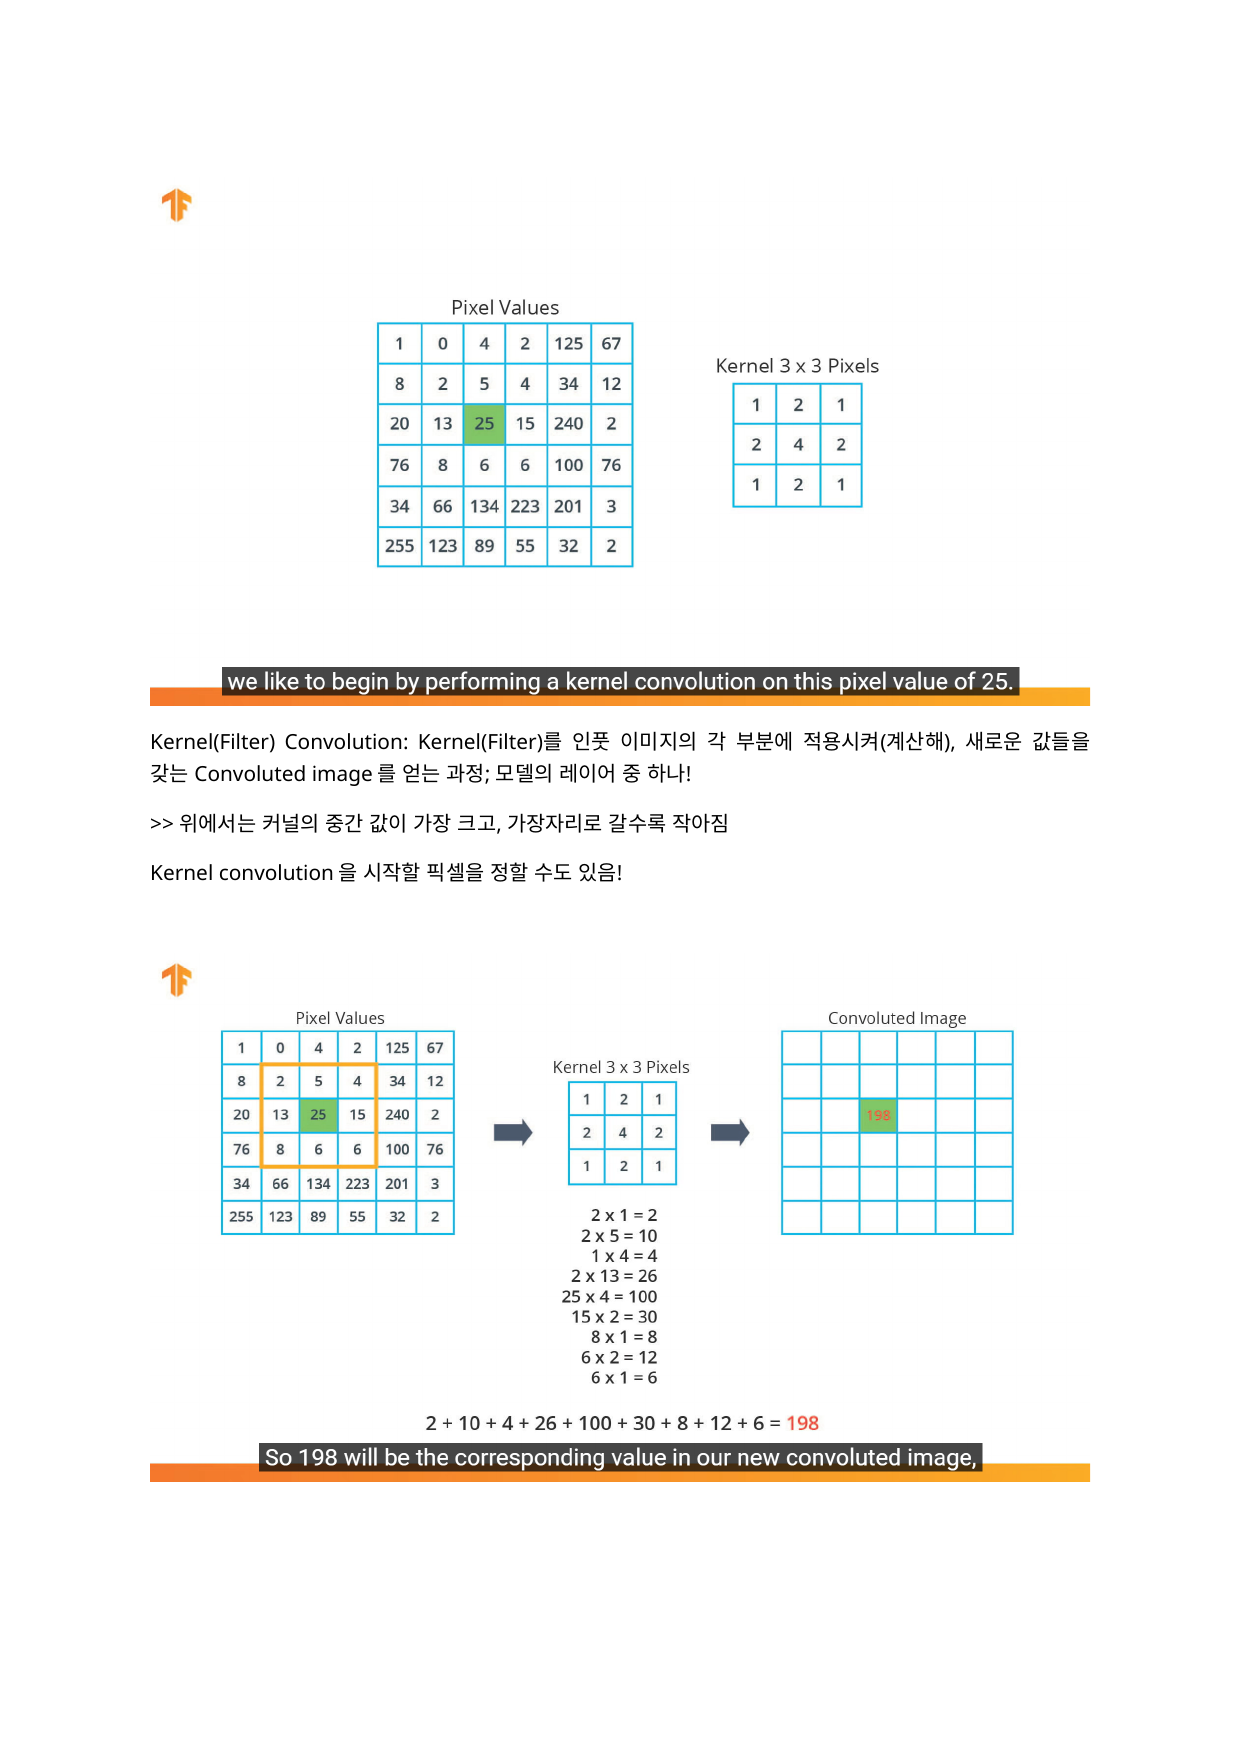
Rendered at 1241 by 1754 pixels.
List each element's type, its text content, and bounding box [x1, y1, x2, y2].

picture [150, 177, 1091, 706]
text Kernel(Filter) Convolution: Kernel(Filter)를 인풋 이미지의 각 부분에 적용시켜(계산해), 새로운 값들을 갖는 Convoluted image를 얻는 과정; 모델의 레이어 중 하나! [150, 725, 1090, 788]
text Kernel convolution을 시작할 픽셀을 정할 수도 있음! [150, 856, 1090, 887]
text >> 위에서는 커널의 중간 값이 가장 크고, 가장자리로 갈수록 작아짐 [150, 807, 1090, 837]
picture [150, 953, 1091, 1482]
